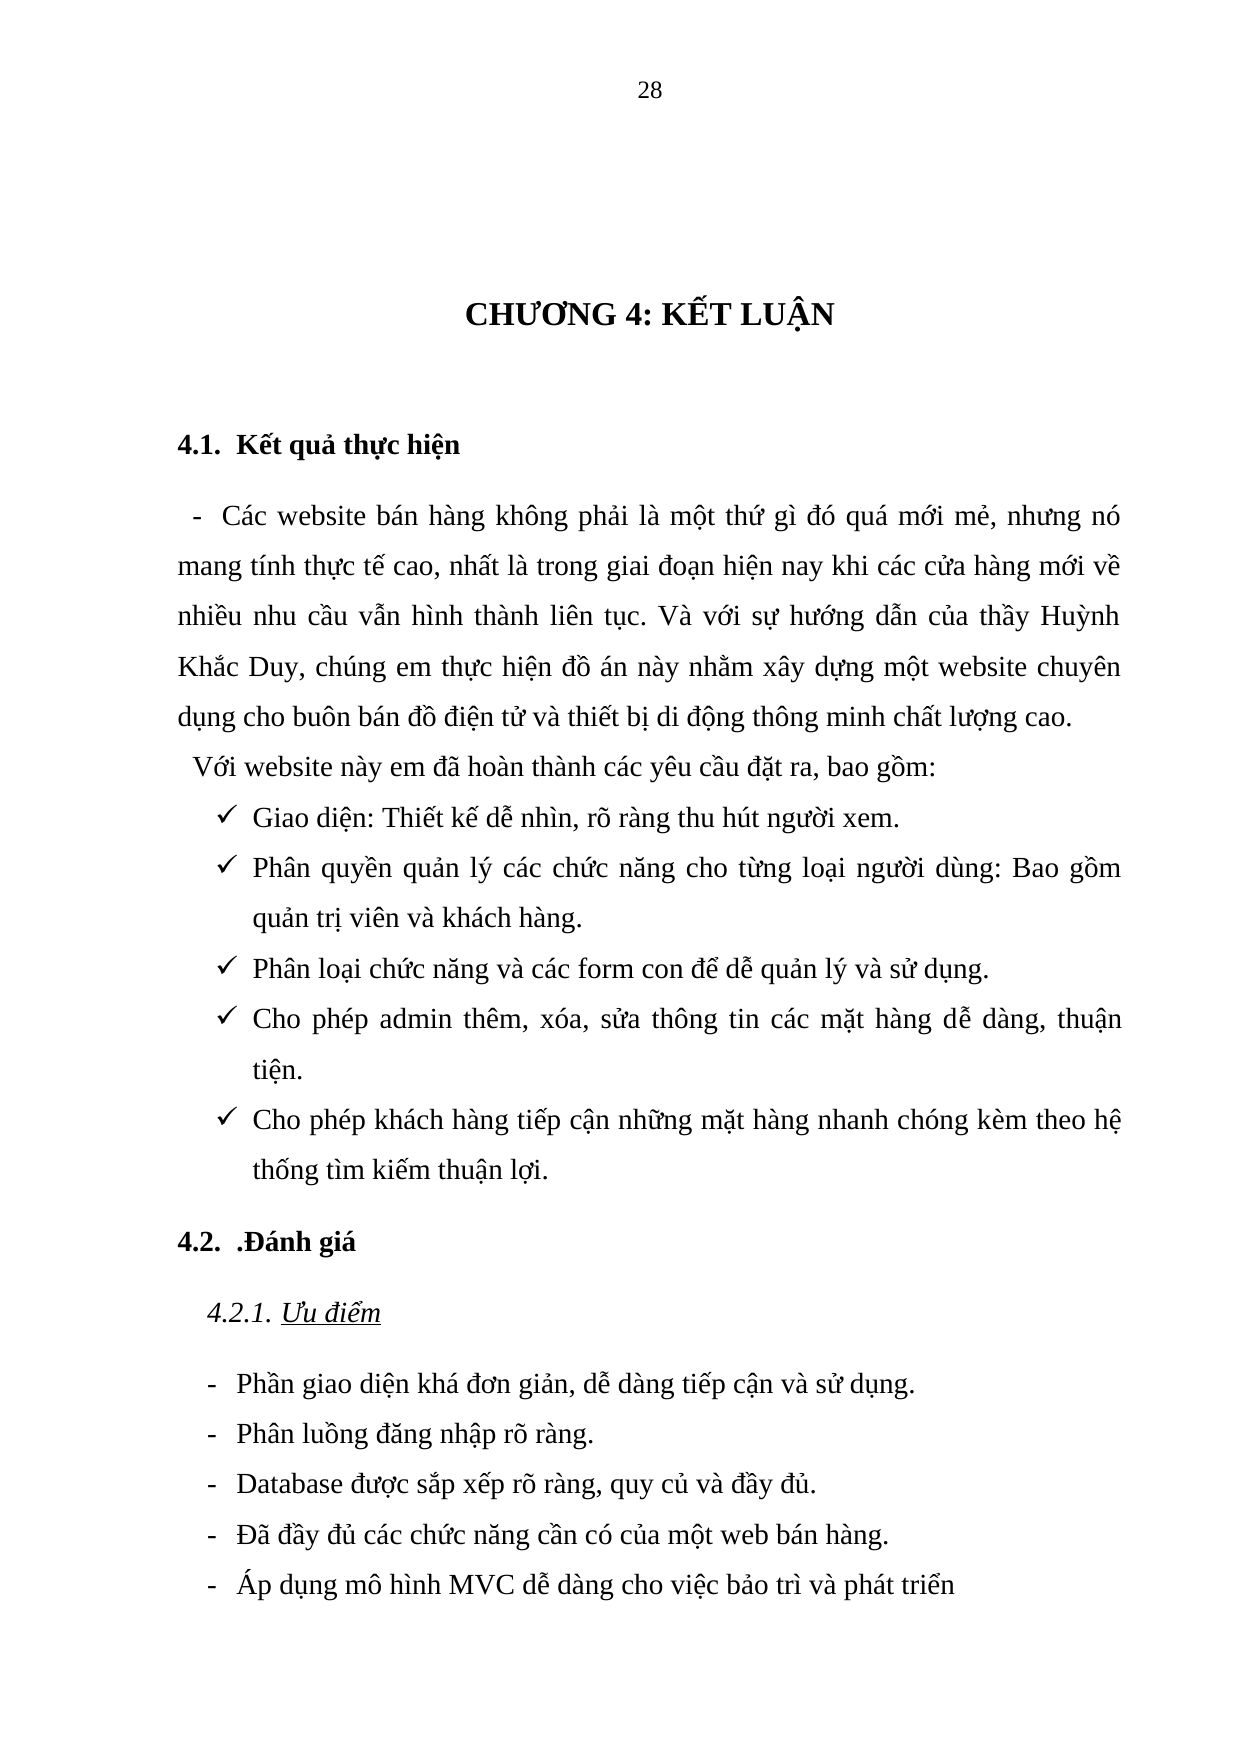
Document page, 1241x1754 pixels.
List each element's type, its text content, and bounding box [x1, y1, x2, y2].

list Đã đầy đủ các chức năng cần có của một web bán hàng. [207, 1517, 1122, 1550]
list Phần giao diện khá đơn giản, dễ dàng tiếp cận và sử dụng. [207, 1366, 1122, 1399]
list Database được sắp xếp rõ ràng, quy củ và đầy đủ. [207, 1467, 1122, 1500]
subtitle CHƯƠNG 4: KẾT LUẬN [177, 294, 1122, 333]
subtitle .Đánh giá [177, 1224, 1122, 1257]
list Với website này em đã hoàn thành các yêu cầu đặt ra, bao gồm: [192, 749, 1122, 783]
subtitle Kết quả thực hiện [177, 427, 1122, 460]
list Phân luồng đăng nhập rõ ràng. [207, 1416, 1122, 1450]
subtitle Ưu điểm [207, 1295, 1122, 1328]
list Các website bán hàng không phải là một thứ gì đó quá mới mẻ, nhưng nó mang tính thực tế cao, nhất là trong giai đoạn hiện nay khi các cửa hàng mới về nhiều nhu cầu vẫn hình thành liên tục. Và với sự hướng dẫn của thầy Huỳnh Khắc Duy, chúng em thực hiện đồ án này nhằm xây dựng một website chuyên dụng cho buôn bán đồ điện tử và thiết bị di động thông minh chất lượng cao. [177, 498, 1122, 733]
list Cho phép admin thêm, xóa, sửa thông tin các mặt hàng dễ dàng, thuận tiện. [215, 1001, 1122, 1085]
list Giao diện: Thiết kế dễ nhìn, rõ ràng thu hút người xem. [215, 800, 1122, 833]
list Cho phép khách hàng tiếp cận những mặt hàng nhanh chóng kèm theo hệ thống tìm kiếm thuận lợi. [215, 1102, 1122, 1186]
list Phân quyền quản lý các chức năng cho từng loại người dùng: Bao gồm quản trị viên và khách hàng. [215, 850, 1122, 934]
list Phân loại chức năng và các form con để dễ quản lý và sử dụng. [215, 951, 1122, 984]
list Áp dụng mô hình MVC dễ dàng cho việc bảo trì và phát triển [207, 1567, 1122, 1601]
